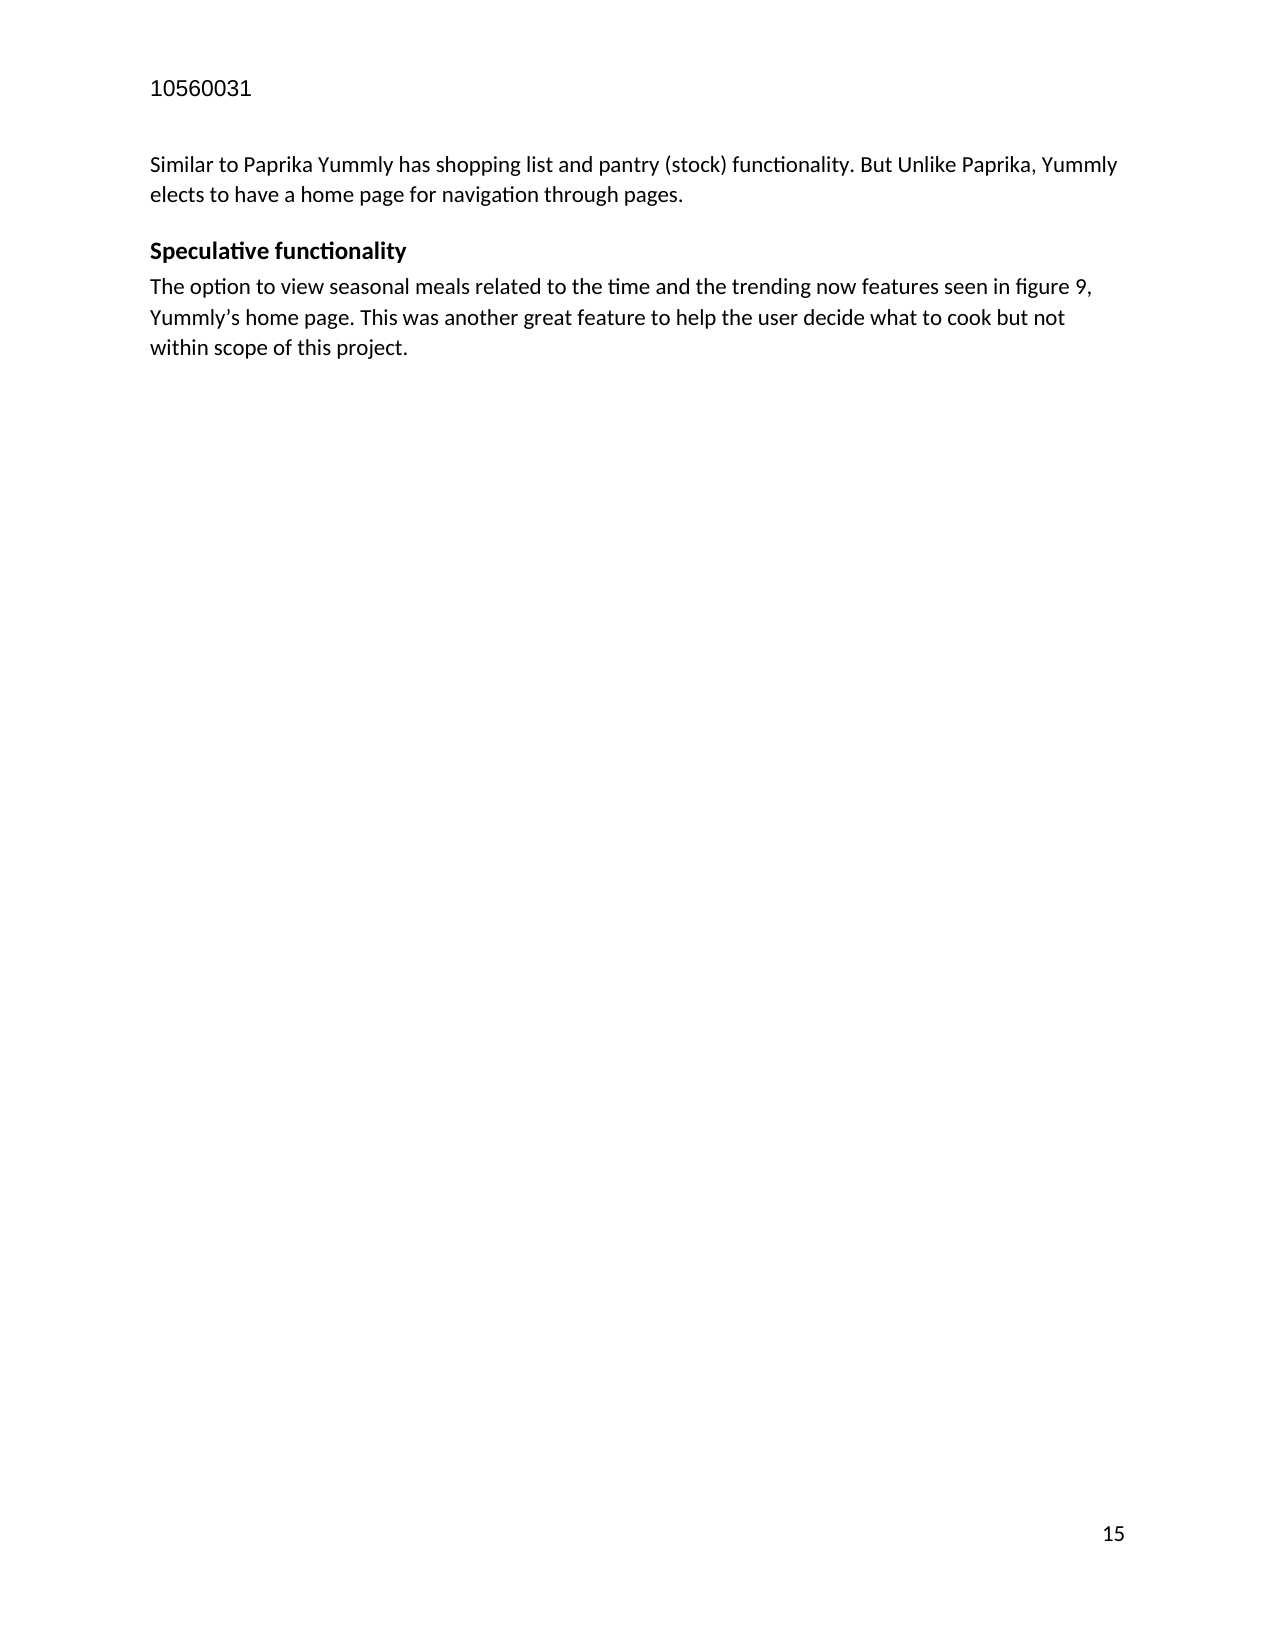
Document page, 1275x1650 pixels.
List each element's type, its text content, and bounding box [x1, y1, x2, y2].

text The option to view seasonal meals related to the time and the trending now features seen in figure 9, Yummly’s home page. This was another great feature to help the user decide what to cook but not within scope of this project. [150, 272, 1125, 361]
subtitle Speculative functionality [150, 235, 1125, 266]
text Similar to Paprika Yummly has shopping list and pantry (stock) functionality. But Unlike Paprika, Yummly elects to have a home page for navigation through pages. [150, 150, 1125, 208]
